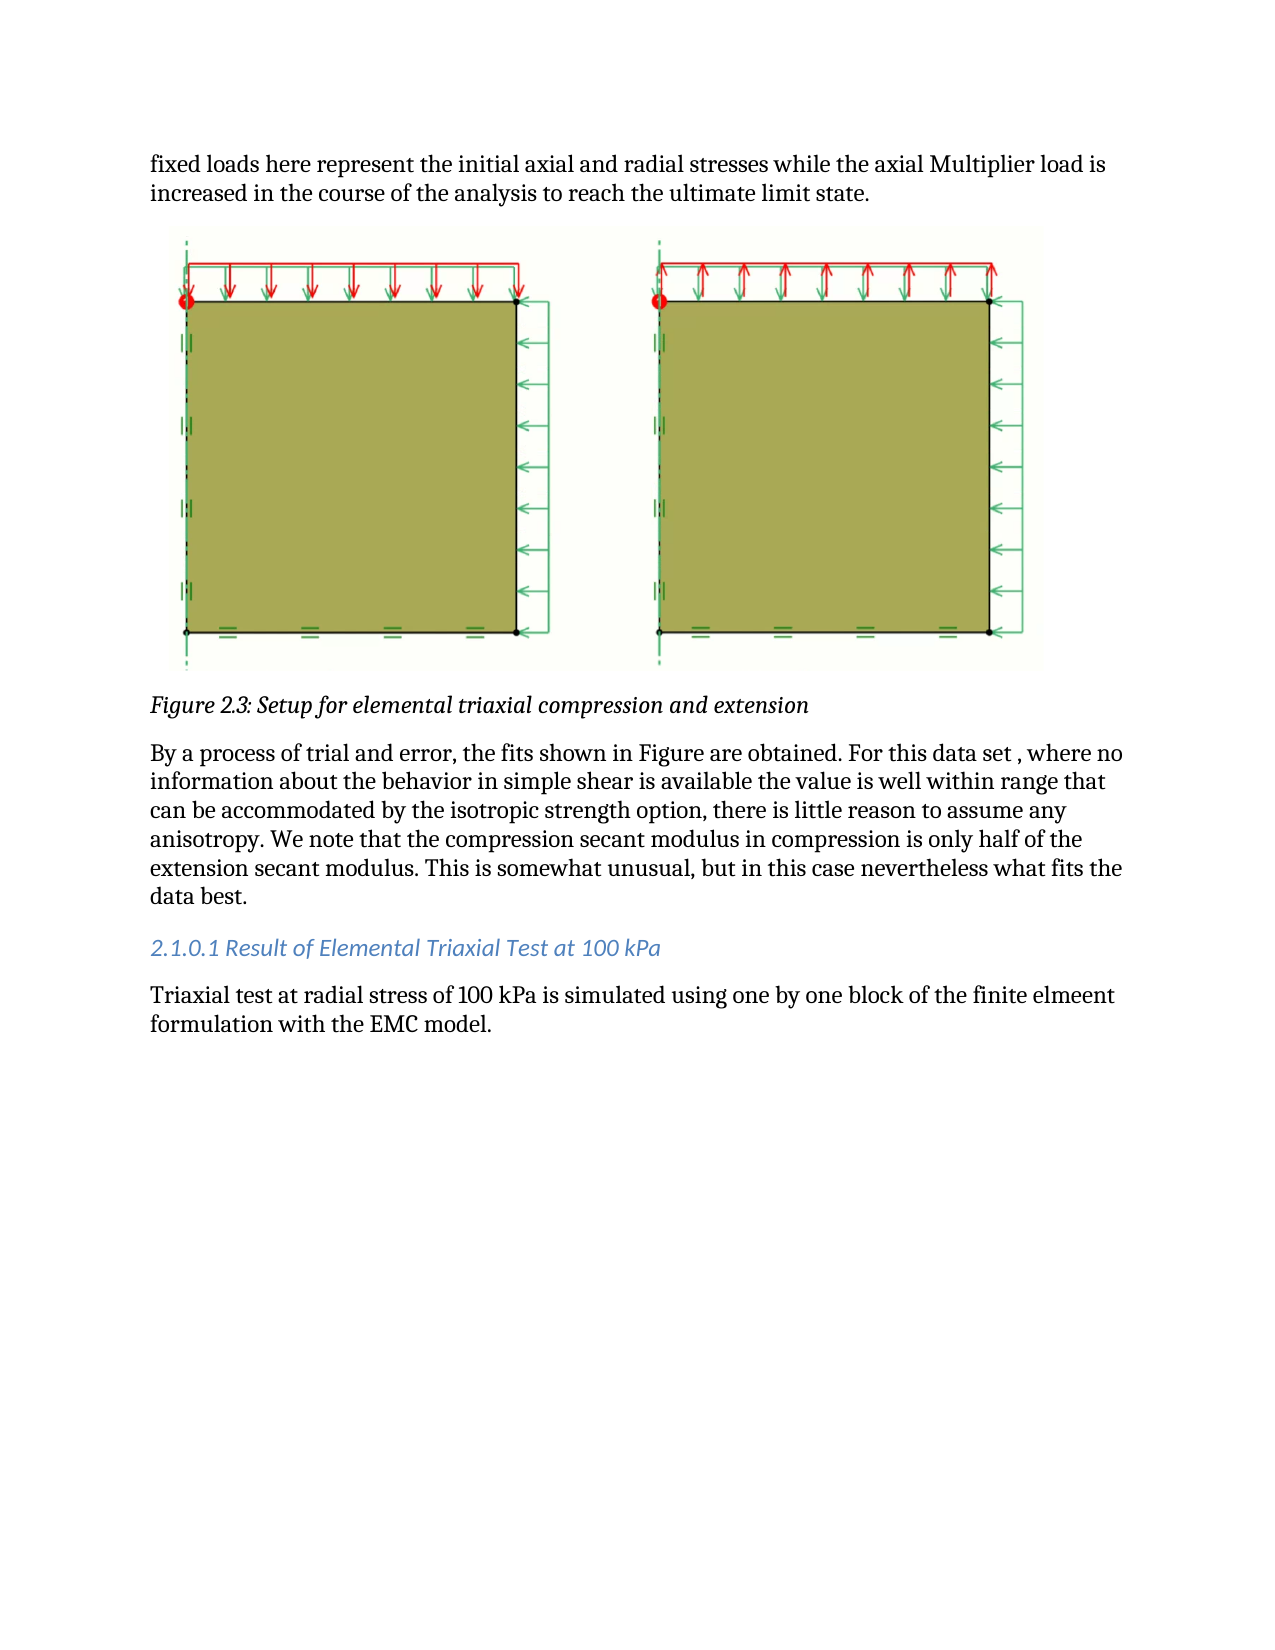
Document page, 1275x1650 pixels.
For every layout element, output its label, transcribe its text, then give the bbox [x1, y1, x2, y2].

text Figure 2.3: Setup for elemental triaxial compression and extension [150, 691, 1125, 720]
text By a process of trial and error, the fits shown in Figure are obtained. For this data set , where no information about the behavior in simple shear is available the value is well within range that can be accommodated by the isotropic strength option, there is little reason to assume any anisotropy. We note that the compression secant modulus in compression is only half of the extension secant modulus. This is somewhat unusual, but in this case nevertheless what fits the data best. [150, 738, 1125, 911]
text Triaxial test at radial stress of 100 kPa is simulated using one by one block of the finite elmeent formulation with the EMC model. [150, 981, 1125, 1038]
subtitle 2.1.0.1 Result of Elemental Triaxial Test at 100 kPa [150, 932, 1125, 962]
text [150, 150, 1125, 207]
picture [168, 226, 1044, 671]
